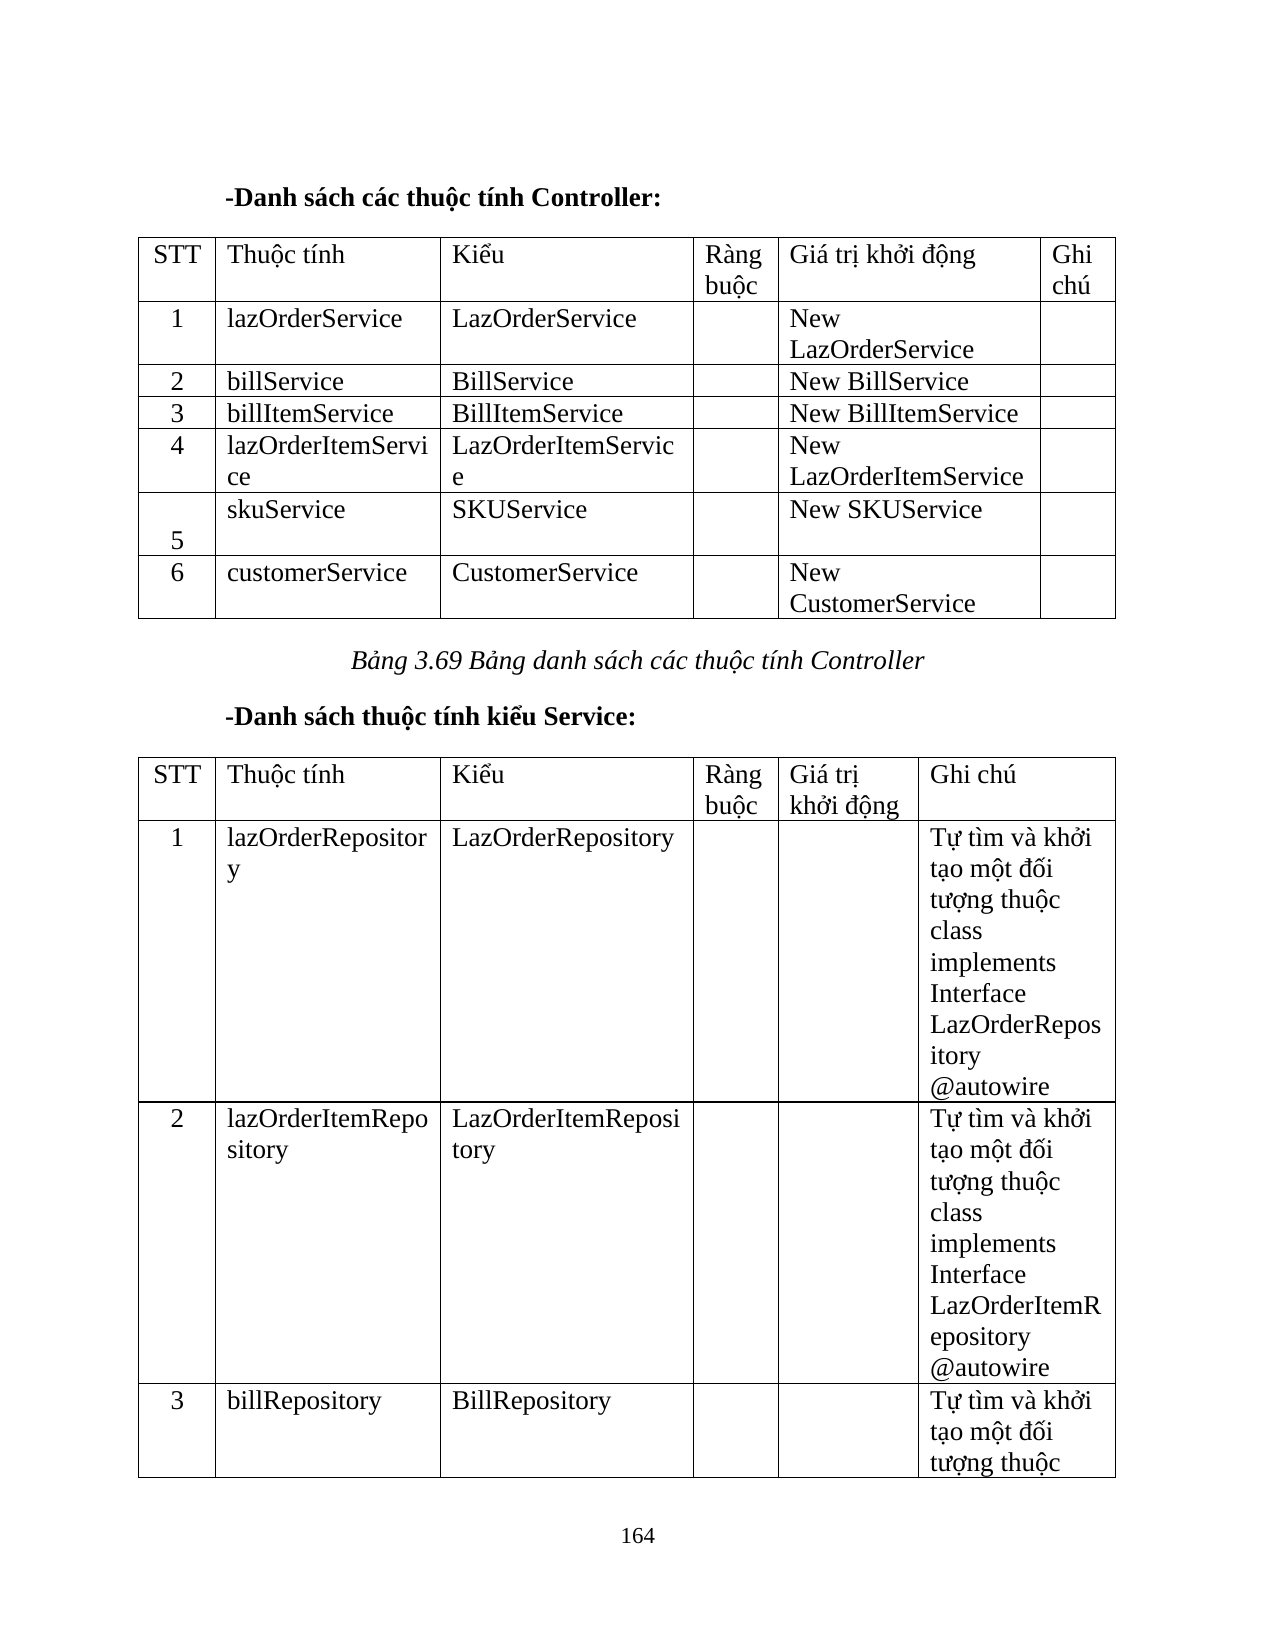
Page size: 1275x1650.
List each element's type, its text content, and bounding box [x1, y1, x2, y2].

text -Danh sách thuộc tính kiểu Service: [150, 701, 1125, 732]
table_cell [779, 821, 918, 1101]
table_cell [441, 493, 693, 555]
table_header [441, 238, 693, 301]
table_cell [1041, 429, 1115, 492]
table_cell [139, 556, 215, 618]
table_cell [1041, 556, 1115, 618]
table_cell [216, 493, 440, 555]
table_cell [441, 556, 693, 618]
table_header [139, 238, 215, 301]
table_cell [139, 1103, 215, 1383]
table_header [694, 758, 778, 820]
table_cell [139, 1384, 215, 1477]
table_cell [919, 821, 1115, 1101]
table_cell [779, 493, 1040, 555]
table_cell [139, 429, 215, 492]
text Bảng 3.69 Bảng danh sách các thuộc tính Controller [150, 644, 1125, 676]
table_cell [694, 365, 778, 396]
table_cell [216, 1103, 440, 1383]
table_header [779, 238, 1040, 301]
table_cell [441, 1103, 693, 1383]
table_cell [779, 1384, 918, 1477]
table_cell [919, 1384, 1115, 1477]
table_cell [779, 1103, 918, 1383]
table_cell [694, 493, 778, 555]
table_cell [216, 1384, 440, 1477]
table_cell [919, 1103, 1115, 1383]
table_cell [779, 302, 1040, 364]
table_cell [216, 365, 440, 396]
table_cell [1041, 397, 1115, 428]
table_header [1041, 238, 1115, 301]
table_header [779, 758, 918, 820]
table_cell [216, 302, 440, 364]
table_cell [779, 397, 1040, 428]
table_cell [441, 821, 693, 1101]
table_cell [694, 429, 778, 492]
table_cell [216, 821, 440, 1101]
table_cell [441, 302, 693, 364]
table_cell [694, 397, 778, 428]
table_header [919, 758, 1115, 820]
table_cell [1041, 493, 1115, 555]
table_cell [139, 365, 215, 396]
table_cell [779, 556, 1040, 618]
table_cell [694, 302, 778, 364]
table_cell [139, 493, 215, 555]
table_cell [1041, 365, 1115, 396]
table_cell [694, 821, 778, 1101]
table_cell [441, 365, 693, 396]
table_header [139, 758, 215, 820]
text -Danh sách các thuộc tính Controller: [150, 181, 1125, 212]
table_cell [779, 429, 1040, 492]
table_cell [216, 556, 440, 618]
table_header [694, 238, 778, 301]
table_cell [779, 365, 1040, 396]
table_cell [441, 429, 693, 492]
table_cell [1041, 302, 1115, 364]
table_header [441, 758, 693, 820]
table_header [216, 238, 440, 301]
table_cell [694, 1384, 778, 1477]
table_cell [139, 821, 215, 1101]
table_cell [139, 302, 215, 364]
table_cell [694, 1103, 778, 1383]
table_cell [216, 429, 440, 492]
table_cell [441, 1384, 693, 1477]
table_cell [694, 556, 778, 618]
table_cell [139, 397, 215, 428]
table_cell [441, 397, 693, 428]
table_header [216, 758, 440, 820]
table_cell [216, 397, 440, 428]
